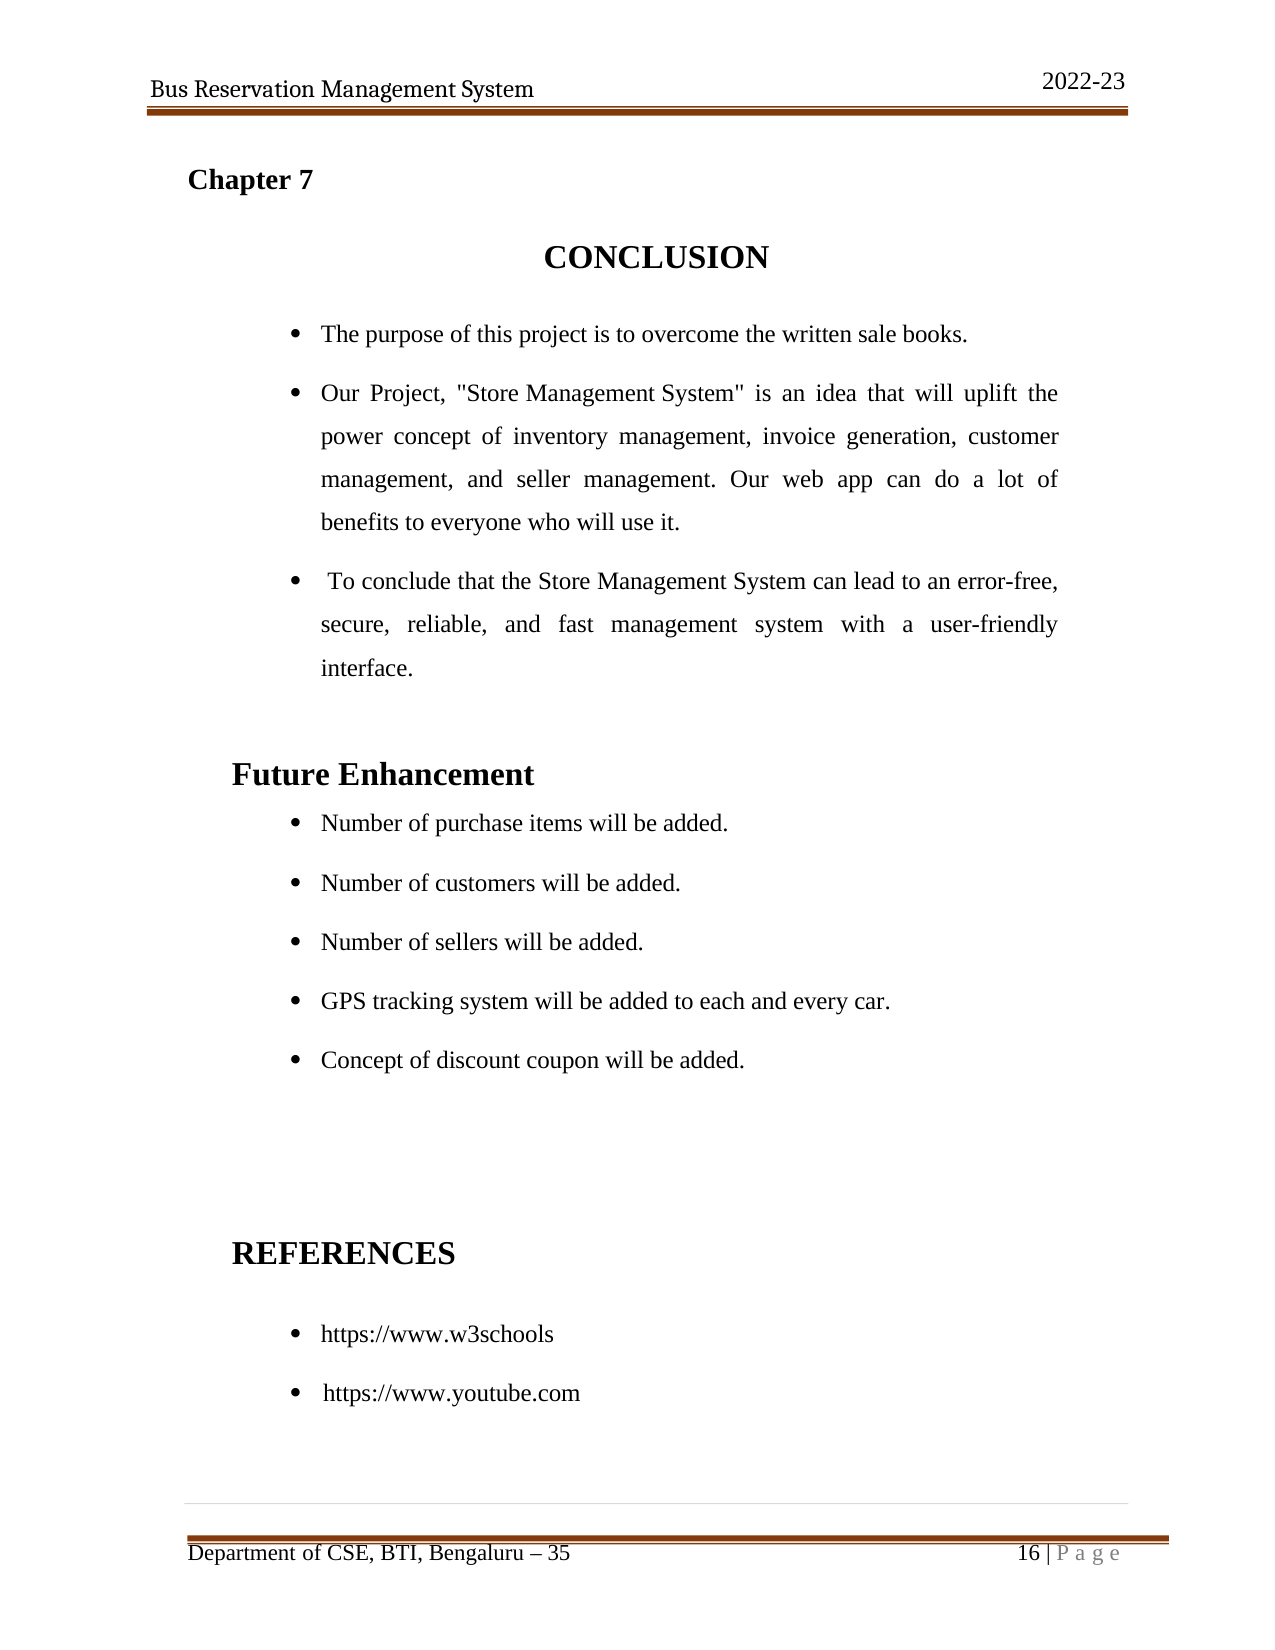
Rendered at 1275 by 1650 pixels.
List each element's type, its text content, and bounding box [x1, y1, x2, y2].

list The purpose of this project is to overcome the written sale books. [291, 319, 1172, 348]
list https://www.w3schools [291, 1319, 1172, 1348]
list Our Project, "Store Management System" is an idea that will uplift the power concept of inventory management, invoice generation, customer management, and seller management. Our web app can do a lot of benefits to everyone who will use it. [291, 378, 1059, 536]
list GPS tracking system will be added to each and every car. [291, 986, 1172, 1014]
list Number of customers will be added. [291, 868, 1172, 896]
subtitle CONCLUSION [543, 237, 1250, 276]
text Chapter 7 [187, 162, 317, 196]
list Concept of discount coupon will be added. [291, 1045, 1172, 1073]
list To conclude that the Store Management System can lead to an error-free, secure, reliable, and fast management system with a user-friendly interface. [291, 566, 1059, 681]
list Number of sellers will be added. [291, 927, 1172, 955]
list https://www.youtube.com [291, 1378, 1172, 1407]
subtitle Future Enhancement [232, 754, 1250, 793]
subtitle REFERENCES [232, 1233, 1250, 1272]
list Number of purchase items will be added. [291, 808, 1172, 837]
